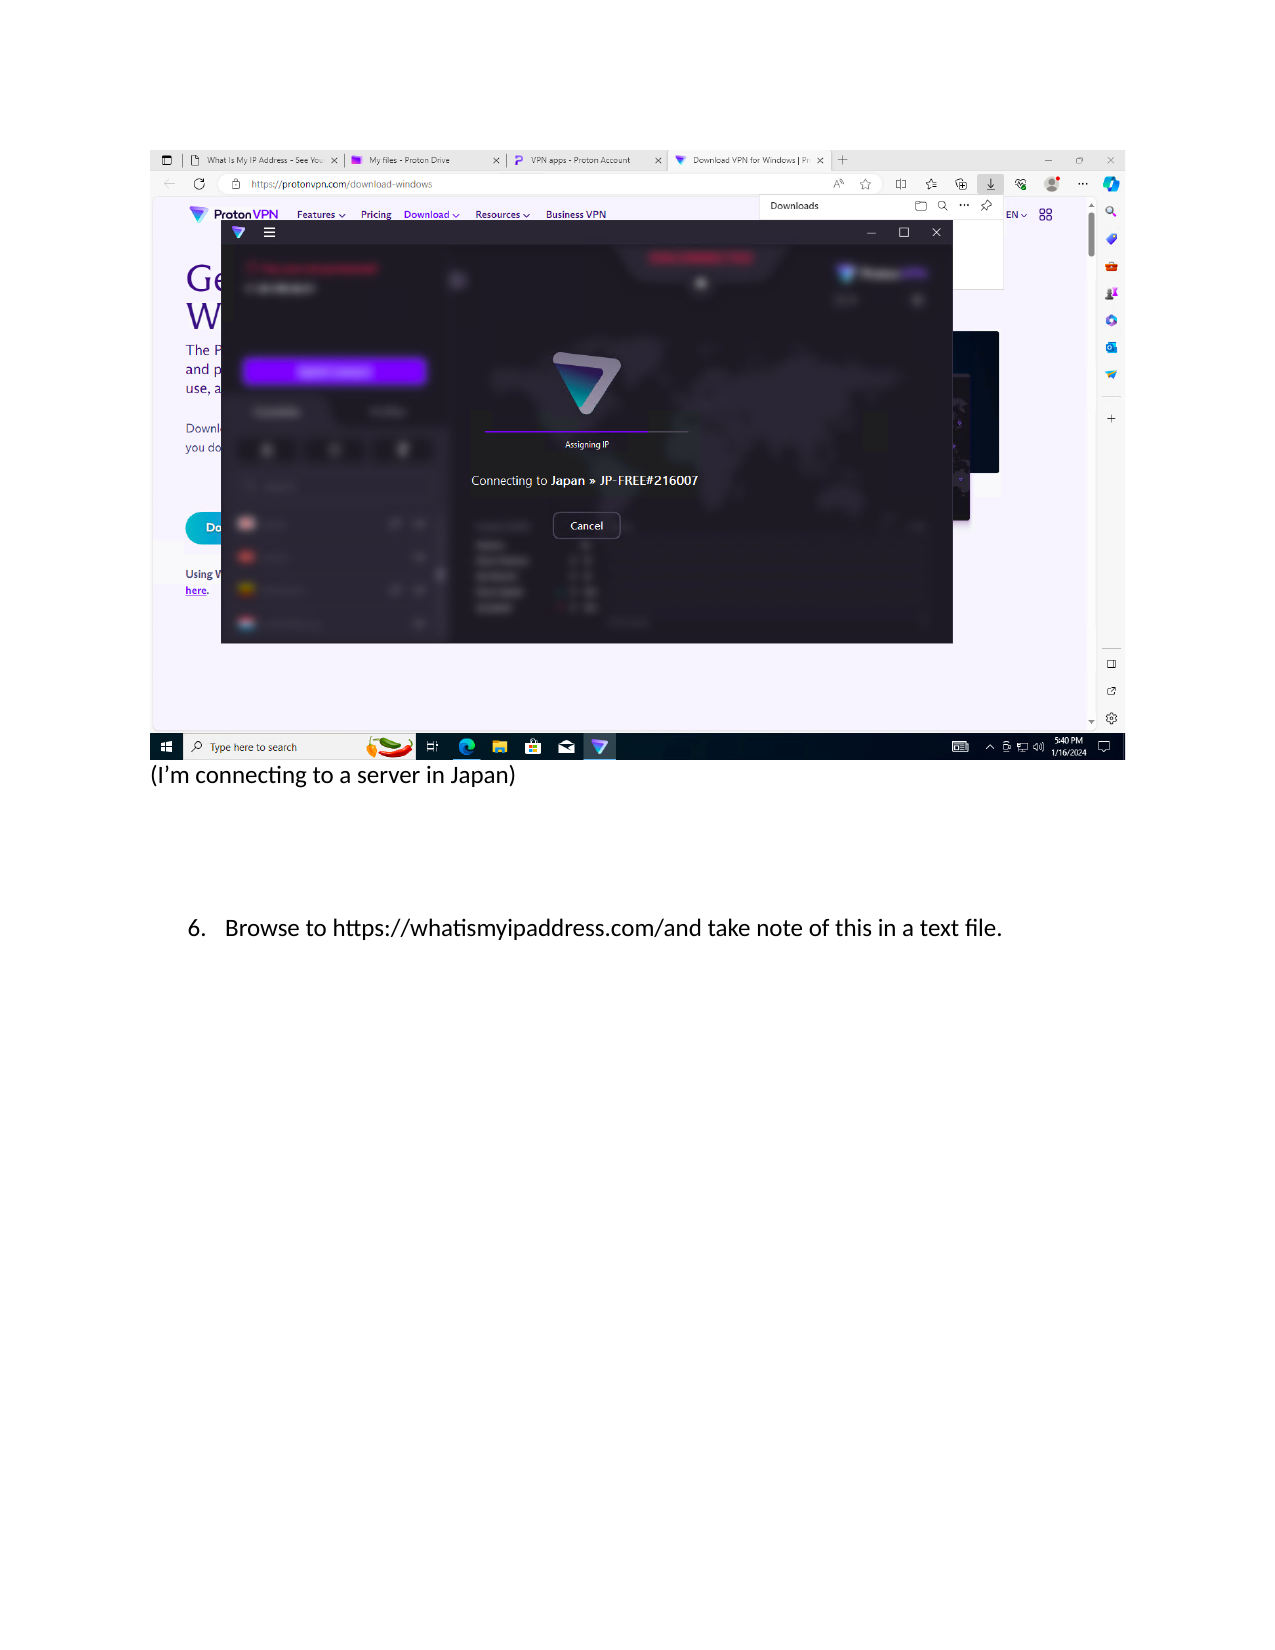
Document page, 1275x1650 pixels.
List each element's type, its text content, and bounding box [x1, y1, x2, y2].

picture [150, 150, 1125, 760]
list Browse to https://whatismyipaddress.com/and take note of this in a text file. [187, 912, 1125, 942]
text (I’m connecting to a server in Japan) [150, 760, 1125, 790]
